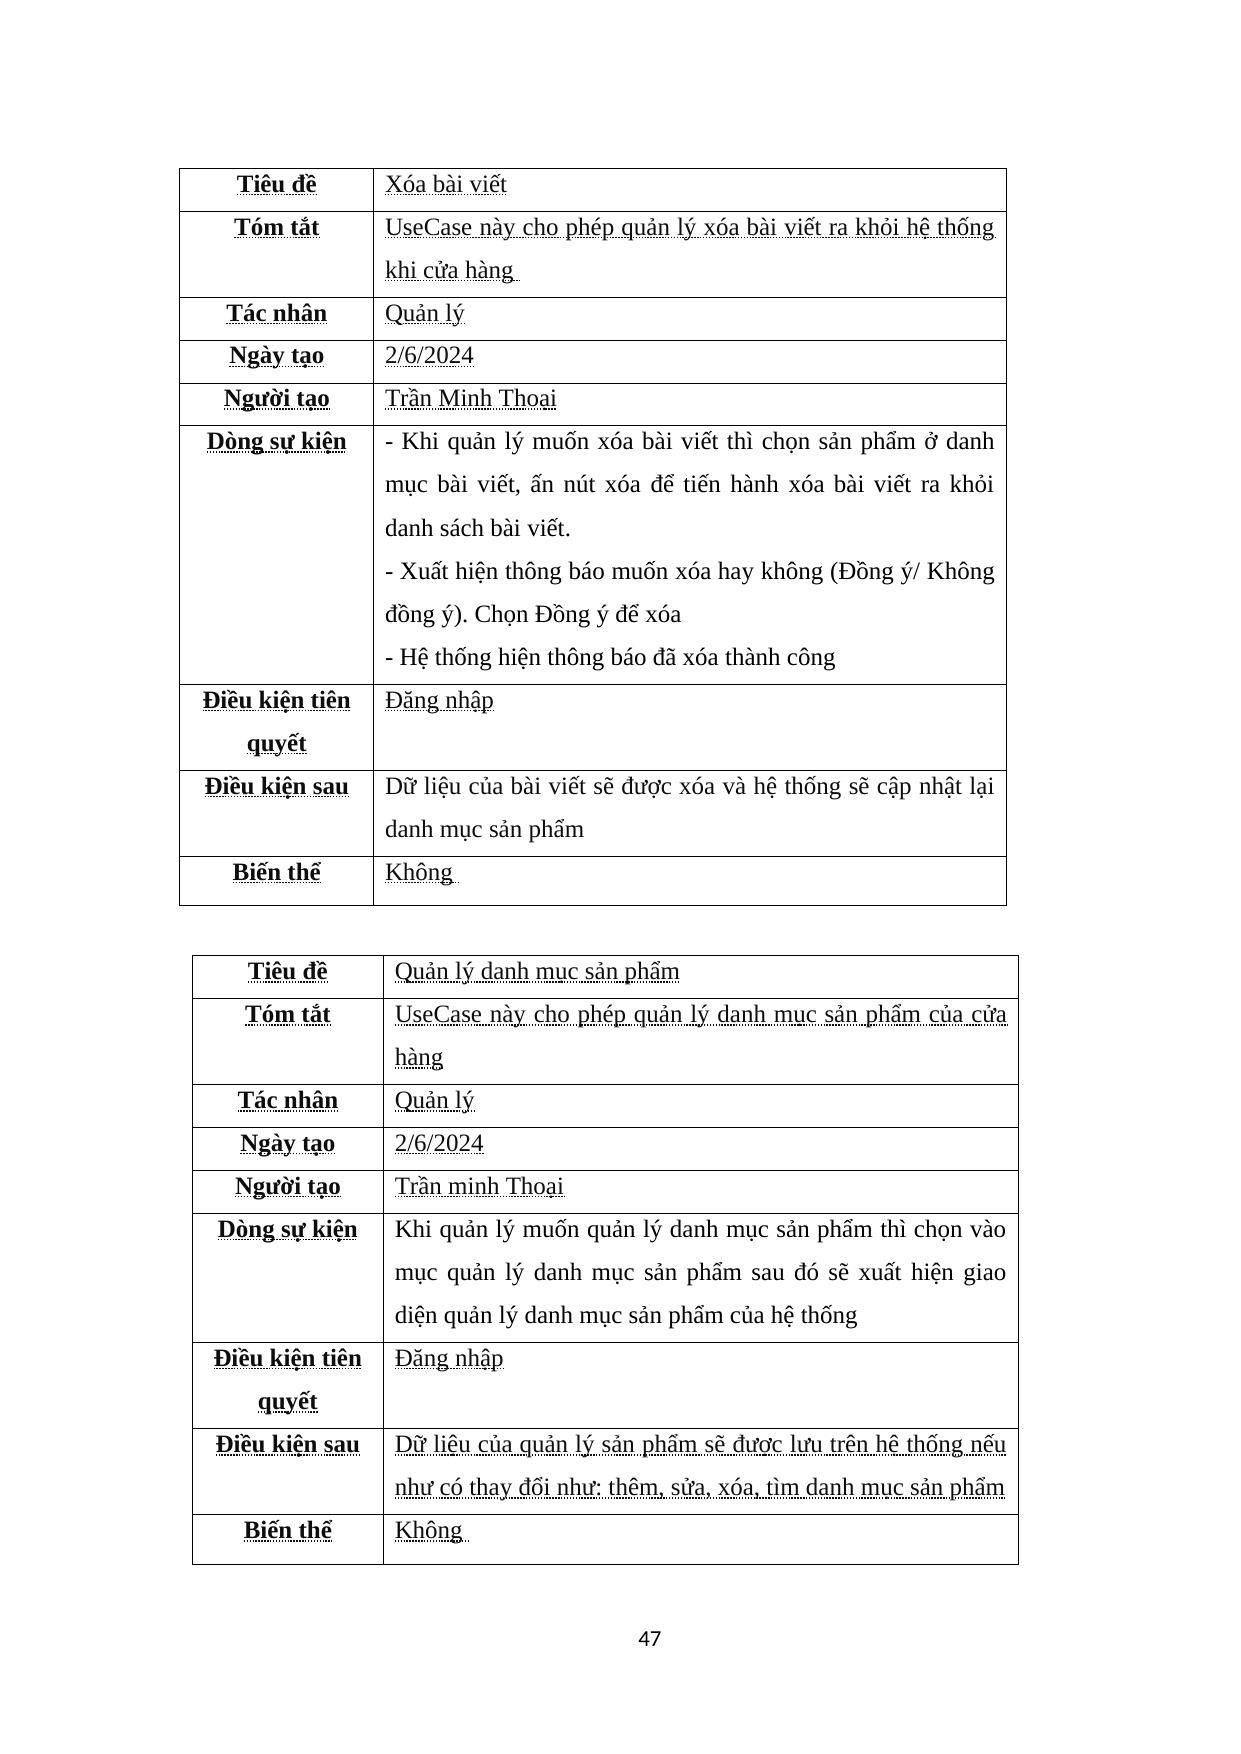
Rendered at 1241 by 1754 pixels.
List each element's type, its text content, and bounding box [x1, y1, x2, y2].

table_cell Người tạo [193, 1171, 383, 1213]
table_cell UseCase này cho phép quản lý danh mục sản phẩm của cửa hàng [384, 999, 1018, 1084]
table_cell Quản lý [374, 298, 1006, 339]
table_header Quản lý danh mục sản phẩm [384, 956, 1018, 998]
table_cell Đăng nhập [384, 1343, 1018, 1428]
table_header Tiêu đề [193, 956, 383, 998]
table_cell Trần minh Thoại [384, 1171, 1018, 1213]
table_cell Khi quản lý muốn quản lý danh mục sản phẩm thì chọn vào mục quản lý danh mục sản phẩm sau đó sẽ xuất hiện giao diện quản lý danh mục sản phẩm của hệ thống [384, 1214, 1018, 1342]
table_cell 2/6/2024 [374, 341, 1006, 382]
table_cell Không [384, 1515, 1018, 1563]
table_cell Ngày tạo [180, 341, 373, 382]
table_cell Dòng sự kiện [180, 426, 373, 684]
table_cell Biến thể [193, 1515, 383, 1563]
table_cell Biến thể [180, 857, 373, 905]
table_cell Dữ liệu của quản lý sản phẩm sẽ được lưu trên hệ thống nếu như có thay đổi như: thêm, sửa, xóa, tìm danh mục sản phẩm [384, 1429, 1018, 1514]
table_cell UseCase này cho phép quản lý xóa bài viết ra khỏi hệ thống khi cửa hàng [374, 212, 1006, 297]
table_cell Ngày tạo [193, 1128, 383, 1170]
table_cell Quản lý [384, 1085, 1018, 1127]
table_cell Dữ liệu của bài viết sẽ được xóa và hệ thống sẽ cập nhật lại danh mục sản phẩm [374, 771, 1006, 856]
table_cell Tóm tắt [193, 999, 383, 1084]
table_cell Trần Minh Thoại [374, 384, 1006, 425]
table_cell Đăng nhập [374, 685, 1006, 770]
table_cell Không [374, 857, 1006, 905]
table_cell Tóm tắt [180, 212, 373, 297]
table_cell - Khi quản lý muốn xóa bài viết thì chọn sản phẩm ở danh mục bài viết, ấn nút xóa để tiến hành xóa bài viết ra khỏi danh sách bài viết. - Xuất hiện thông báo muốn xóa hay không (Đồng ý/ Không đồng ý). Chọn Đồng ý để xóa - Hệ thống hiện thông báo đã xóa thành công [374, 426, 1006, 684]
table_cell Điều kiện tiên quyết [193, 1343, 383, 1428]
table_cell 2/6/2024 [384, 1128, 1018, 1170]
table_cell Người tạo [180, 384, 373, 425]
table_header Xóa bài viết [374, 169, 1006, 211]
table_cell Điều kiện sau [180, 771, 373, 856]
table_cell Dòng sự kiện [193, 1214, 383, 1342]
table_cell Tác nhân [180, 298, 373, 339]
table_cell Điều kiện tiên quyết [180, 685, 373, 770]
table_header Tiêu đề [180, 169, 373, 211]
table_cell Tác nhân [193, 1085, 383, 1127]
table_cell Điều kiện sau [193, 1429, 383, 1514]
